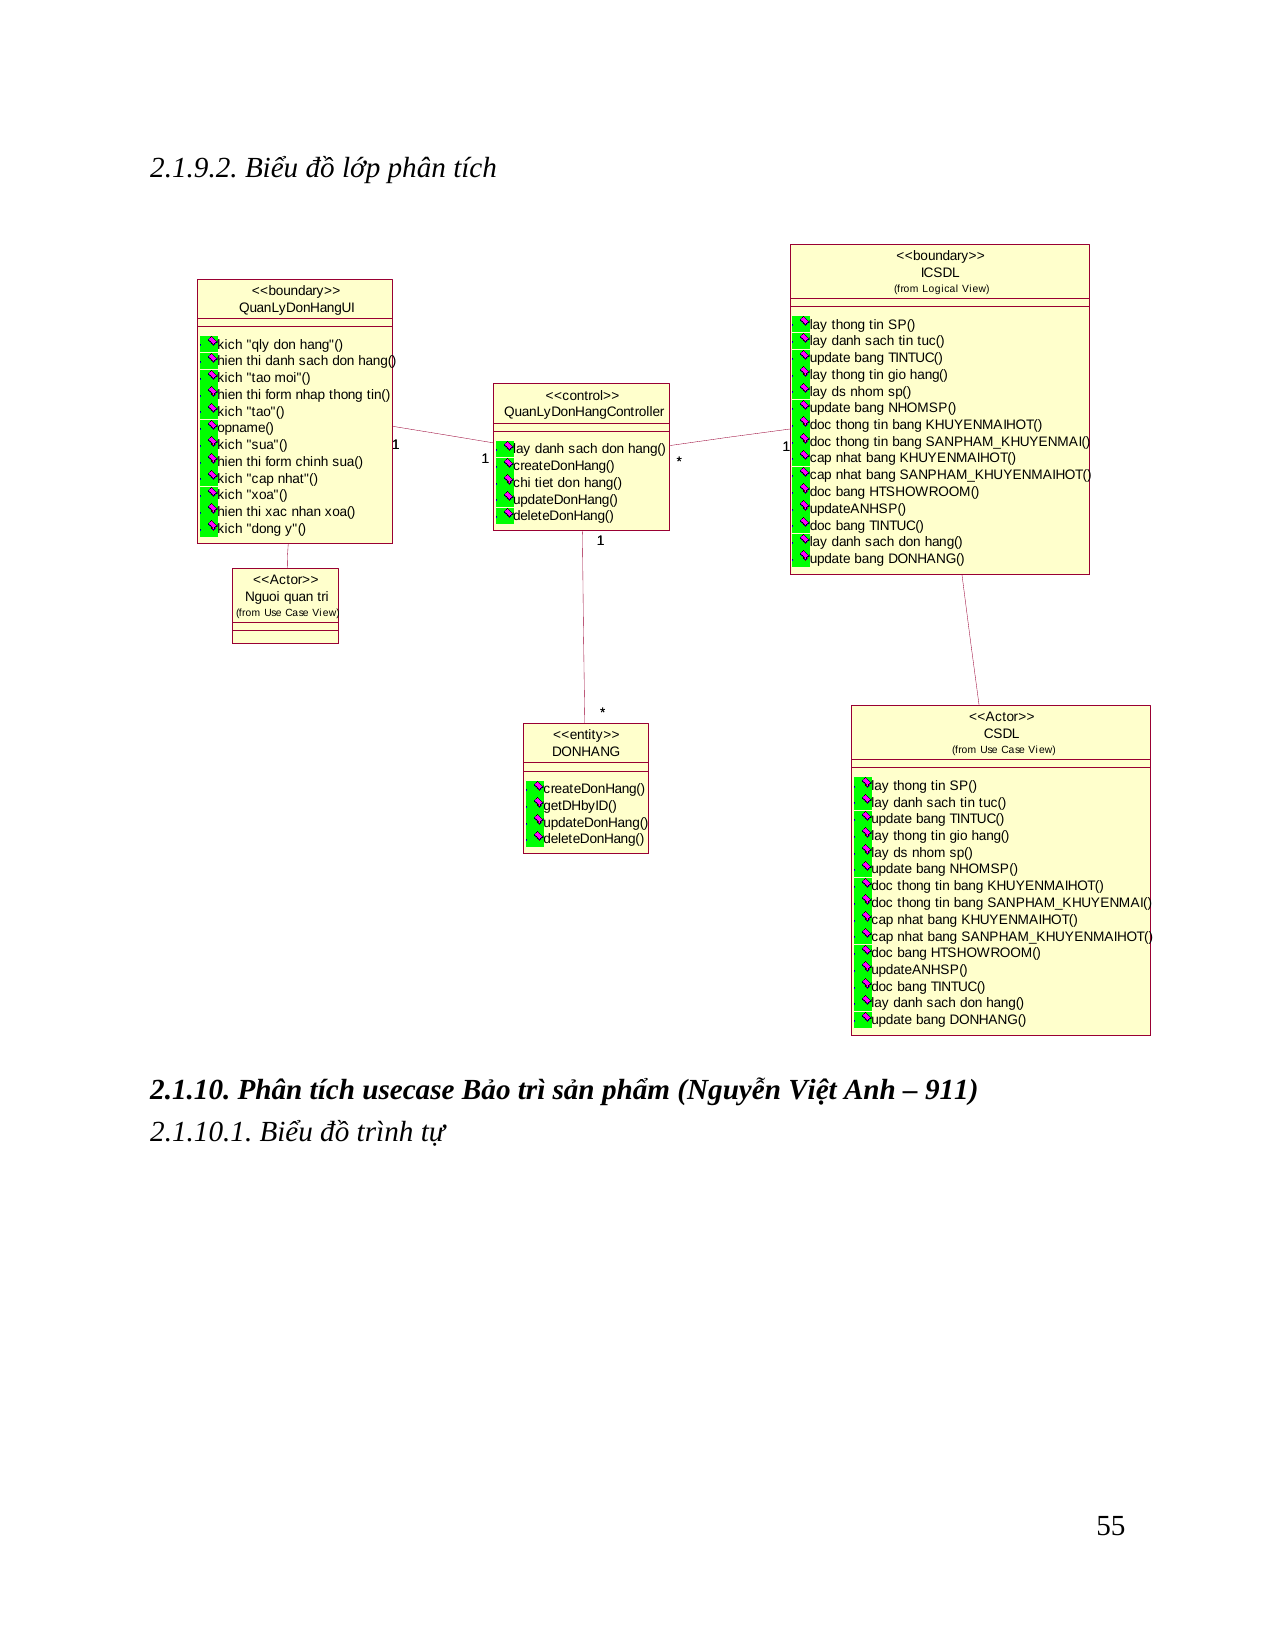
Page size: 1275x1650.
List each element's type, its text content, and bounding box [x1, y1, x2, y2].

subtitle Biểu đồ trình tự [150, 1114, 1125, 1148]
subtitle Biểu đồ lớp phân tích [150, 150, 1125, 183]
subtitle Phân tích usecase Bảo trì sản phẩm (Nguyễn Việt Anh – 911) [150, 1072, 1125, 1106]
